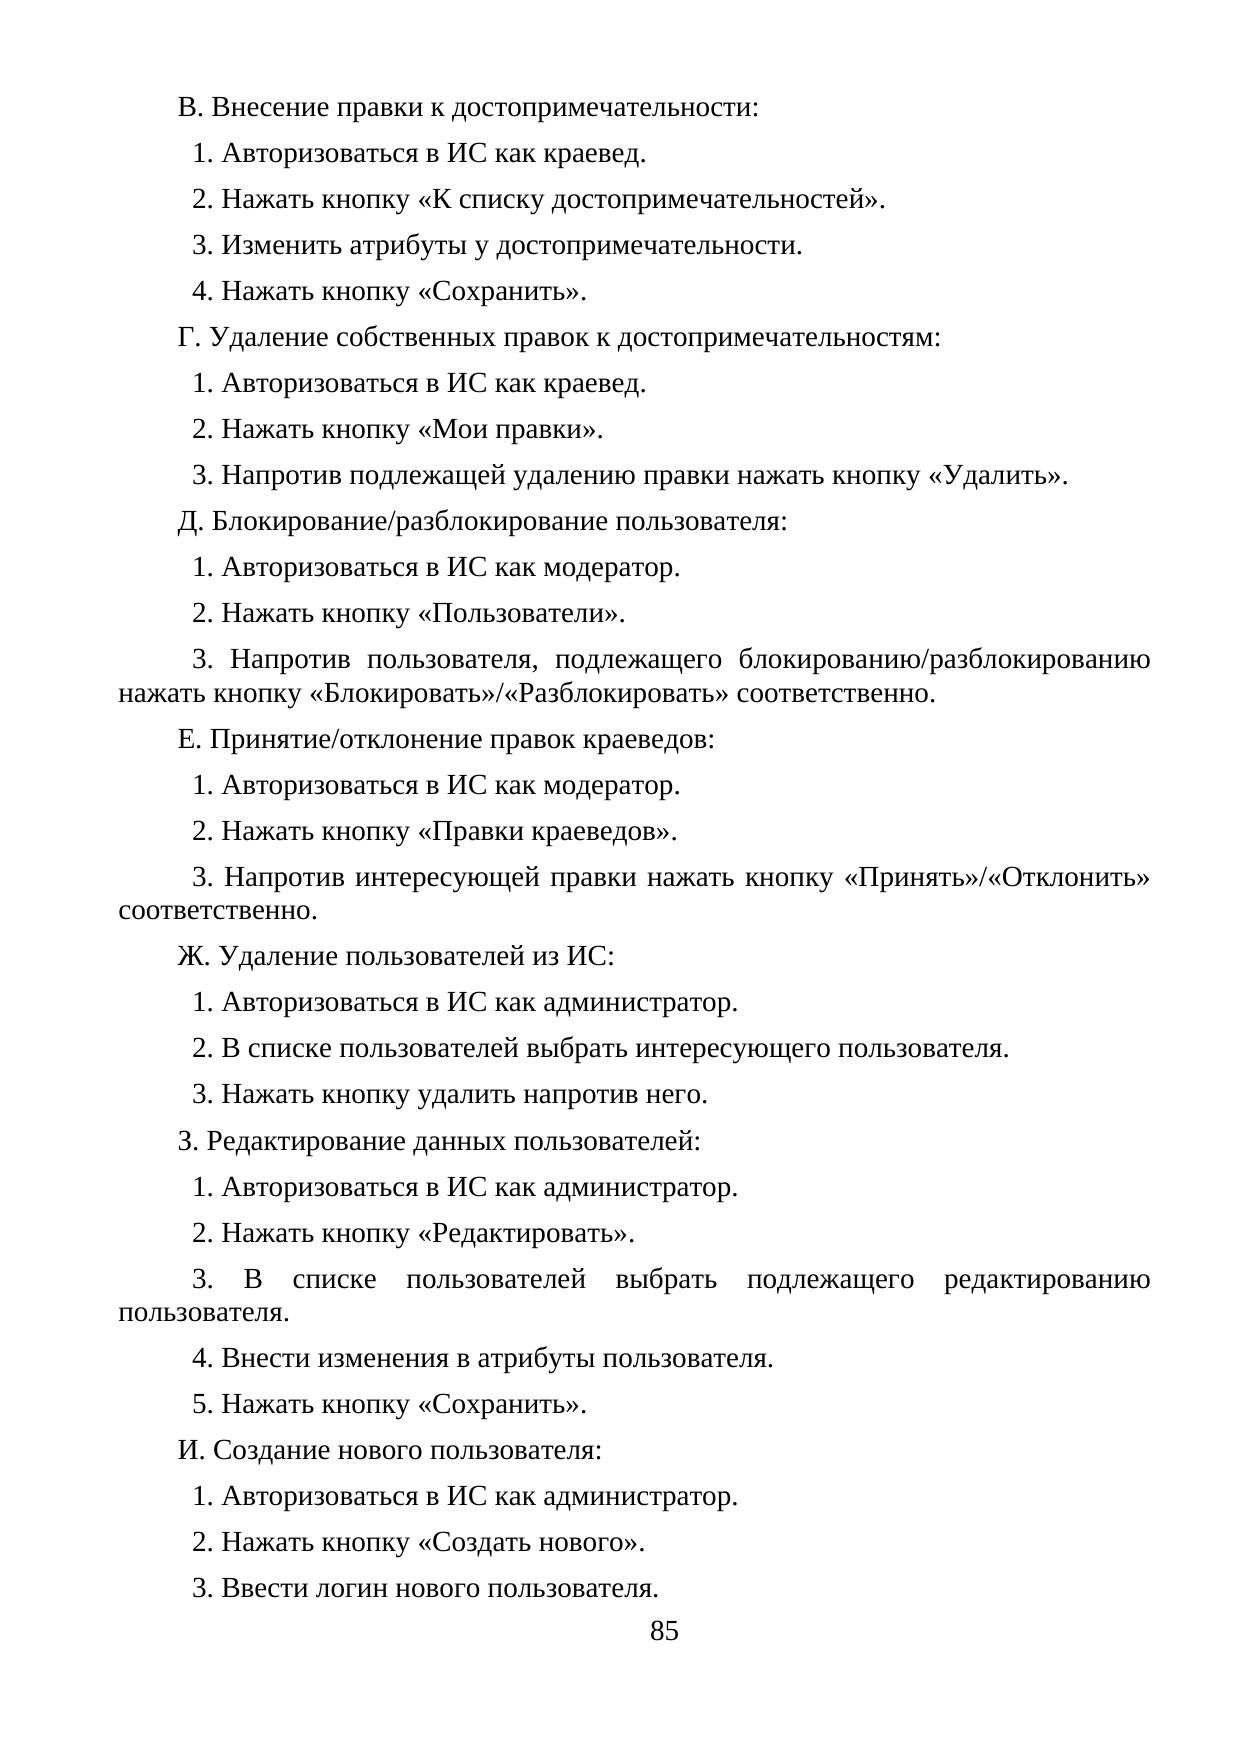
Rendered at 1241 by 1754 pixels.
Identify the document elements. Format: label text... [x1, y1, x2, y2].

text Д. Блокирование/разблокирование пользователя: [118, 503, 1152, 537]
text 1. Авторизоваться в ИС как администратор. [118, 984, 1152, 1018]
text 1. Авторизоваться в ИС как модератор. [118, 549, 1152, 583]
text 2. Нажать кнопку «Пользователи». [118, 595, 1152, 629]
text 2. Нажать кнопку «Мои правки». [118, 411, 1152, 444]
text 3. Ввести логин нового пользователя. [118, 1571, 1152, 1604]
text 2. Нажать кнопку «Правки краеведов». [118, 813, 1152, 846]
text 3. Напротив подлежащей удалению правки нажать кнопку «Удалить». [118, 457, 1152, 491]
text З. Редактирование данных пользователей: [118, 1123, 1152, 1156]
text 2. Нажать кнопку «Редактировать». [118, 1215, 1152, 1248]
text 2. Нажать кнопку «К списку достопримечательностей». [118, 181, 1152, 214]
text 1. Авторизоваться в ИС как администратор. [118, 1478, 1152, 1512]
text 3. Напротив пользователя, подлежащего блокированию/разблокированию нажать кнопку «Блокировать»/«Разблокировать» соответственно. [118, 641, 1152, 708]
text 2. Нажать кнопку «Создать нового». [118, 1524, 1152, 1558]
text И. Создание нового пользователя: [118, 1432, 1152, 1466]
text 1. Авторизоваться в ИС как модератор. [118, 767, 1152, 800]
text 2. В списке пользователей выбрать интересующего пользователя. [118, 1031, 1152, 1064]
text 4. Внести изменения в атрибуты пользователя. [118, 1340, 1152, 1374]
text Г. Удаление собственных правок к достопримечательностям: [118, 319, 1152, 352]
text 3. Нажать кнопку удалить напротив него. [118, 1077, 1152, 1110]
text В. Внесение правки к достопримечательности: [118, 89, 1152, 122]
text 3. В списке пользователей выбрать подлежащего редактированию пользователя. [118, 1261, 1152, 1328]
text 1. Авторизоваться в ИС как краевед. [118, 365, 1152, 398]
text 5. Нажать кнопку «Сохранить». [118, 1386, 1152, 1420]
text 3. Напротив интересующей правки нажать кнопку «Принять»/«Отклонить» соответственно. [118, 859, 1152, 926]
text 3. Изменить атрибуты у достопримечательности. [118, 227, 1152, 260]
text 1. Авторизоваться в ИС как краевед. [118, 135, 1152, 168]
text Ж. Удаление пользователей из ИС: [118, 938, 1152, 972]
text 1. Авторизоваться в ИС как администратор. [118, 1169, 1152, 1202]
text Е. Принятие/отклонение правок краеведов: [118, 721, 1152, 754]
text 4. Нажать кнопку «Сохранить». [118, 273, 1152, 306]
